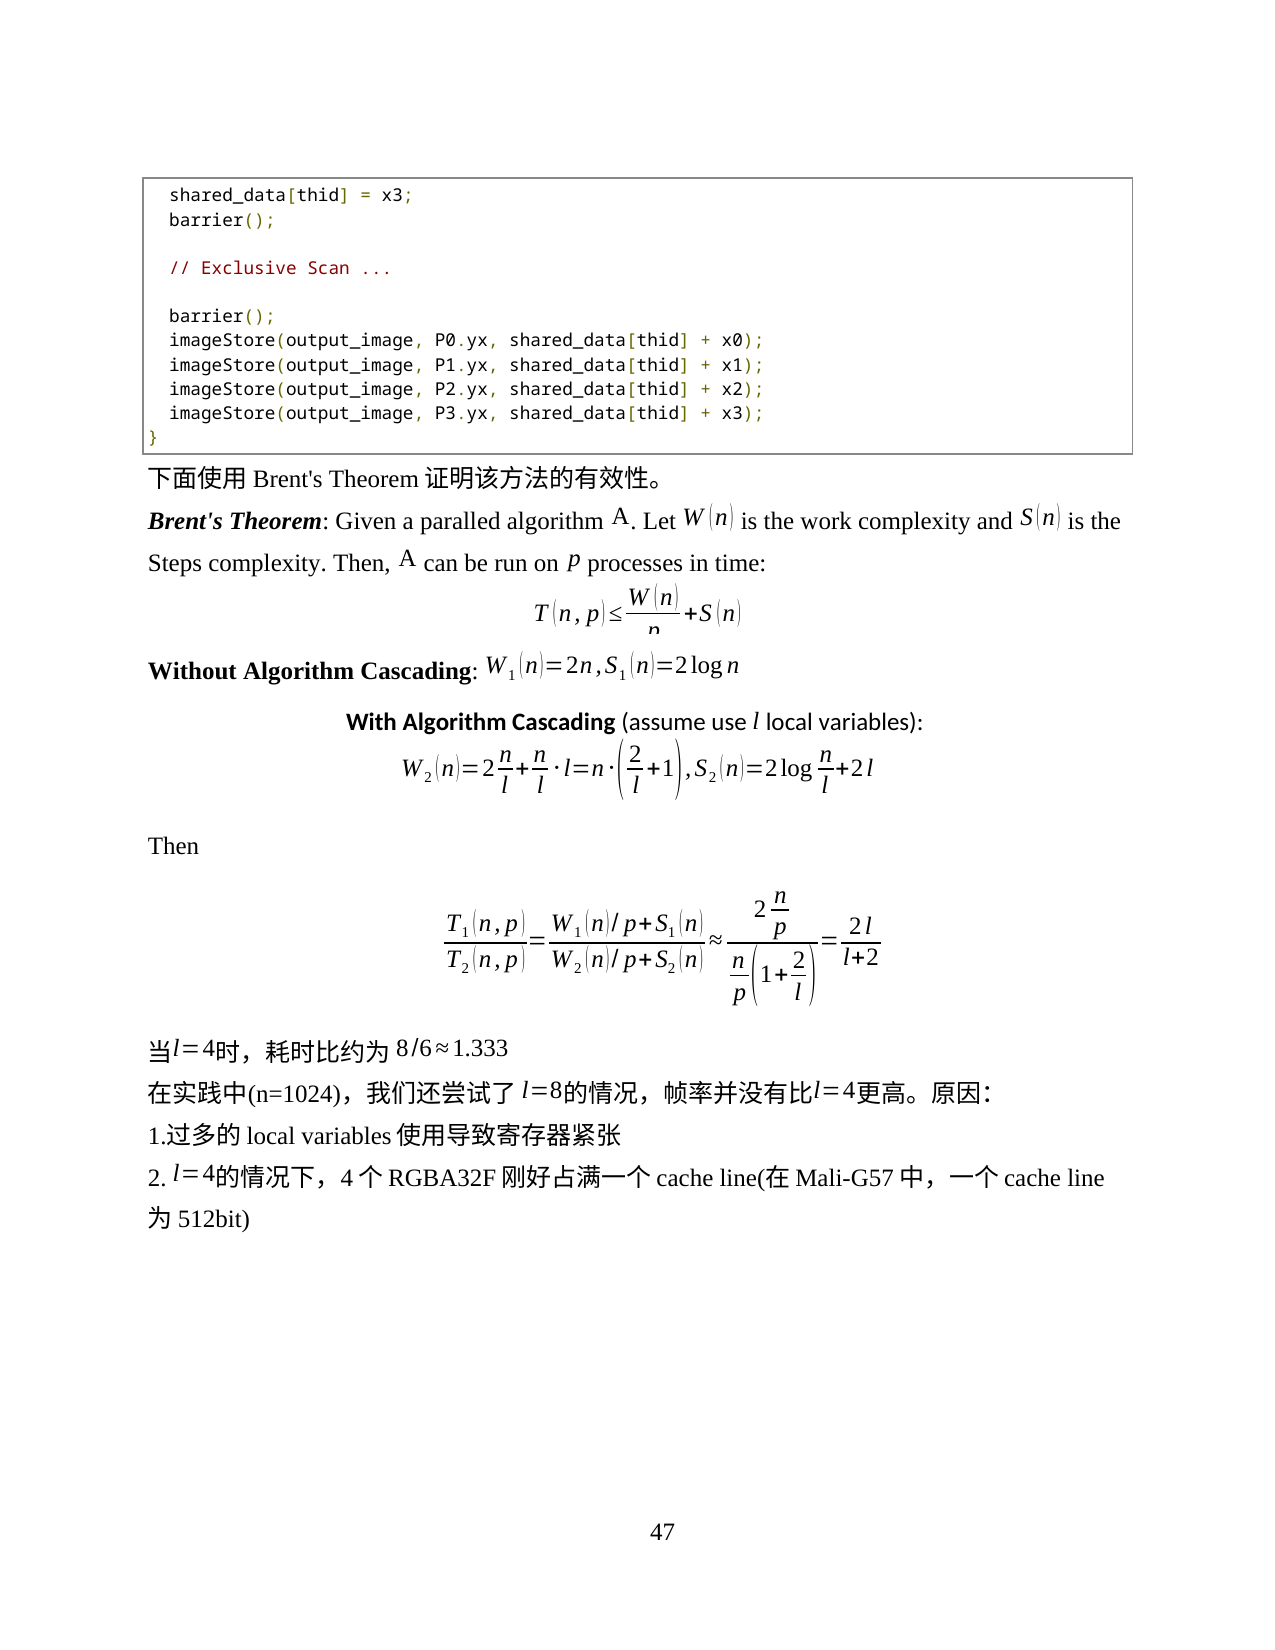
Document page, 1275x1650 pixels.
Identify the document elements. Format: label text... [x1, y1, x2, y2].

text imageStore(output_image, P0.yx, shared_data[thid] + x0); [148, 328, 1127, 352]
text barrier(); [148, 207, 1127, 231]
text 下面使用Brent's Theorem证明该方法的有效性。 [148, 455, 1127, 496]
text 2. 的情况下，4个RGBA32F刚好占满一个cache line(在Mali-G57中，一个cache line为512bit) [148, 1153, 1127, 1236]
text } [144, 419, 1132, 453]
text barrier(); [148, 304, 1127, 328]
text imageStore(output_image, P2.yx, shared_data[thid] + x2); [148, 376, 1127, 400]
text // Exclusive Scan ... [148, 255, 1127, 279]
text 在实践中(n=1024)，我们还尝试了 的情况，帧率并没有比更高。原因： [148, 1069, 1127, 1111]
text Without Algorithm Cascading: [148, 646, 1127, 688]
text 1.过多的local variables使用导致寄存器紧张 [148, 1111, 1127, 1153]
text 当时，耗时比约为 [148, 1028, 1127, 1069]
text imageStore(output_image, P1.yx, shared_data[thid] + x1); [148, 352, 1127, 376]
text Brent's Theorem: Given a paralled algorithm . Let is the work complexity and is the Steps complexity. Then, can be run on processes in time: [148, 496, 1127, 579]
text With Algorithm Cascading (assume use local variables): [148, 707, 1127, 802]
text shared_data[thid] = x3; [144, 179, 1132, 207]
text Then [148, 821, 1127, 862]
text imageStore(output_image, P3.yx, shared_data[thid] + x3); [148, 400, 1127, 419]
